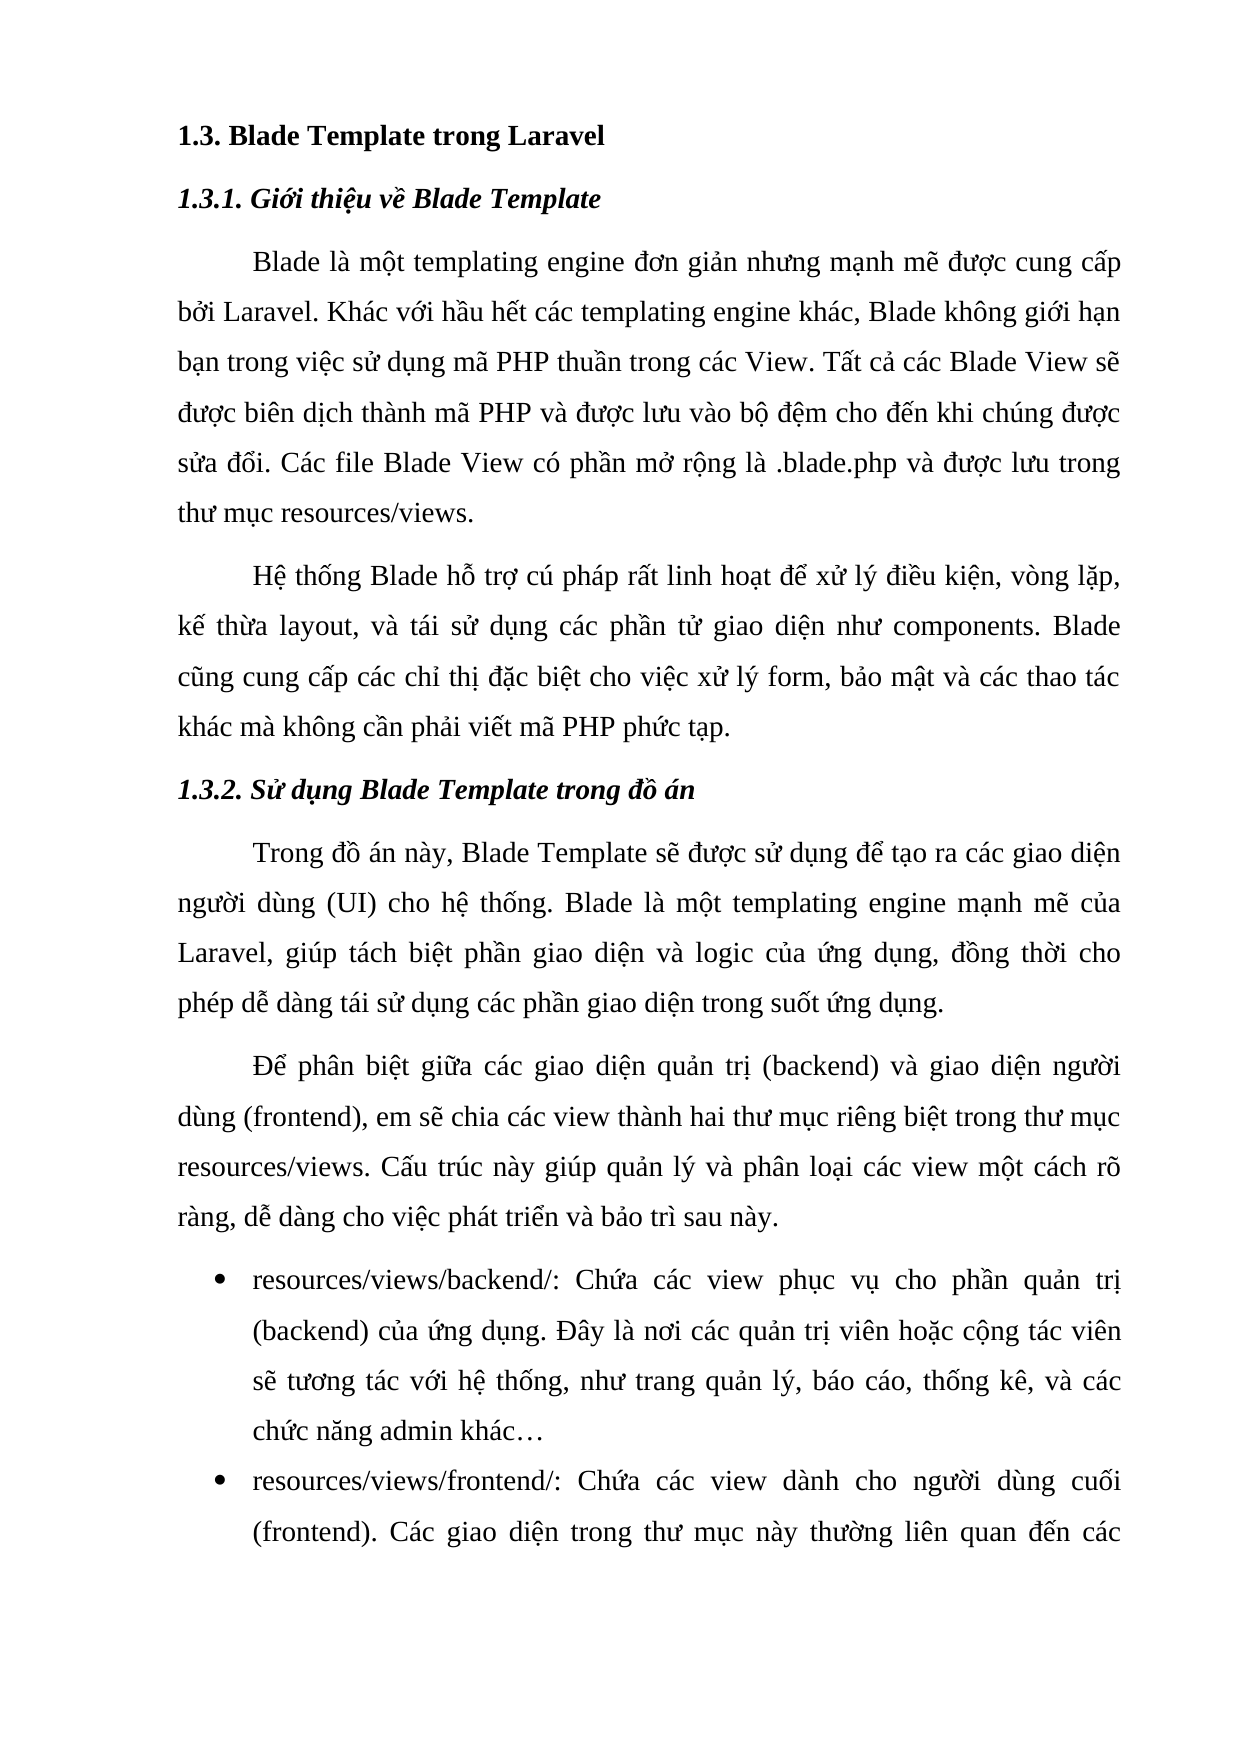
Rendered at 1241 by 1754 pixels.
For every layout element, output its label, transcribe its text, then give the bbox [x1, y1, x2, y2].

text Trong đồ án này, Blade Template sẽ được sử dụng để tạo ra các giao diện người dùng (UI) cho hệ thống. Blade là một templating engine mạnh mẽ của Laravel, giúp tách biệt phần giao diện và logic của ứng dụng, đồng thời cho phép dễ dàng tái sử dụng các phần giao diện trong suốt ứng dụng. [177, 835, 1122, 1019]
text Hệ thống Blade hỗ trợ cú pháp rất linh hoạt để xử lý điều kiện, vòng lặp, kế thừa layout, và tái sử dụng các phần tử giao diện như components. Blade cũng cung cấp các chỉ thị đặc biệt cho việc xử lý form, bảo mật và các thao tác khác mà không cần phải viết mã PHP phức tạp. [177, 558, 1122, 743]
text Blade là một templating engine đơn giản nhưng mạnh mẽ được cung cấp bởi Laravel. Khác với hầu hết các templating engine khác, Blade không giới hạn bạn trong việc sử dụng mã PHP thuần trong các View. Tất cả các Blade View sẽ được biên dịch thành mã PHP và được lưu vào bộ đệm cho đến khi chúng được sửa đổi. Các file Blade View có phần mở rộng là .blade.php và được lưu trong thư mục resources/views. [177, 244, 1122, 529]
subtitle 1.3. Blade Template trong Laravel [177, 118, 1122, 152]
list resources/views/backend/: Chứa các view phục vụ cho phần quản trị (backend) của ứng dụng. Đây là nơi các quản trị viên hoặc cộng tác viên sẽ tương tác với hệ thống, như trang quản lý, báo cáo, thống kê, và các chức năng admin khác… [215, 1262, 1122, 1447]
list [215, 1463, 1122, 1547]
text Để phân biệt giữa các giao diện quản trị (backend) và giao diện người dùng (frontend), em sẽ chia các view thành hai thư mục riêng biệt trong thư mục resources/views. Cấu trúc này giúp quản lý và phân loại các view một cách rõ ràng, dễ dàng cho việc phát triển và bảo trì sau này. [177, 1048, 1122, 1233]
subtitle 1.3.1. Giới thiệu về Blade Template [177, 181, 1122, 214]
subtitle 1.3.2. Sử dụng Blade Template trong đồ án [177, 772, 1122, 805]
